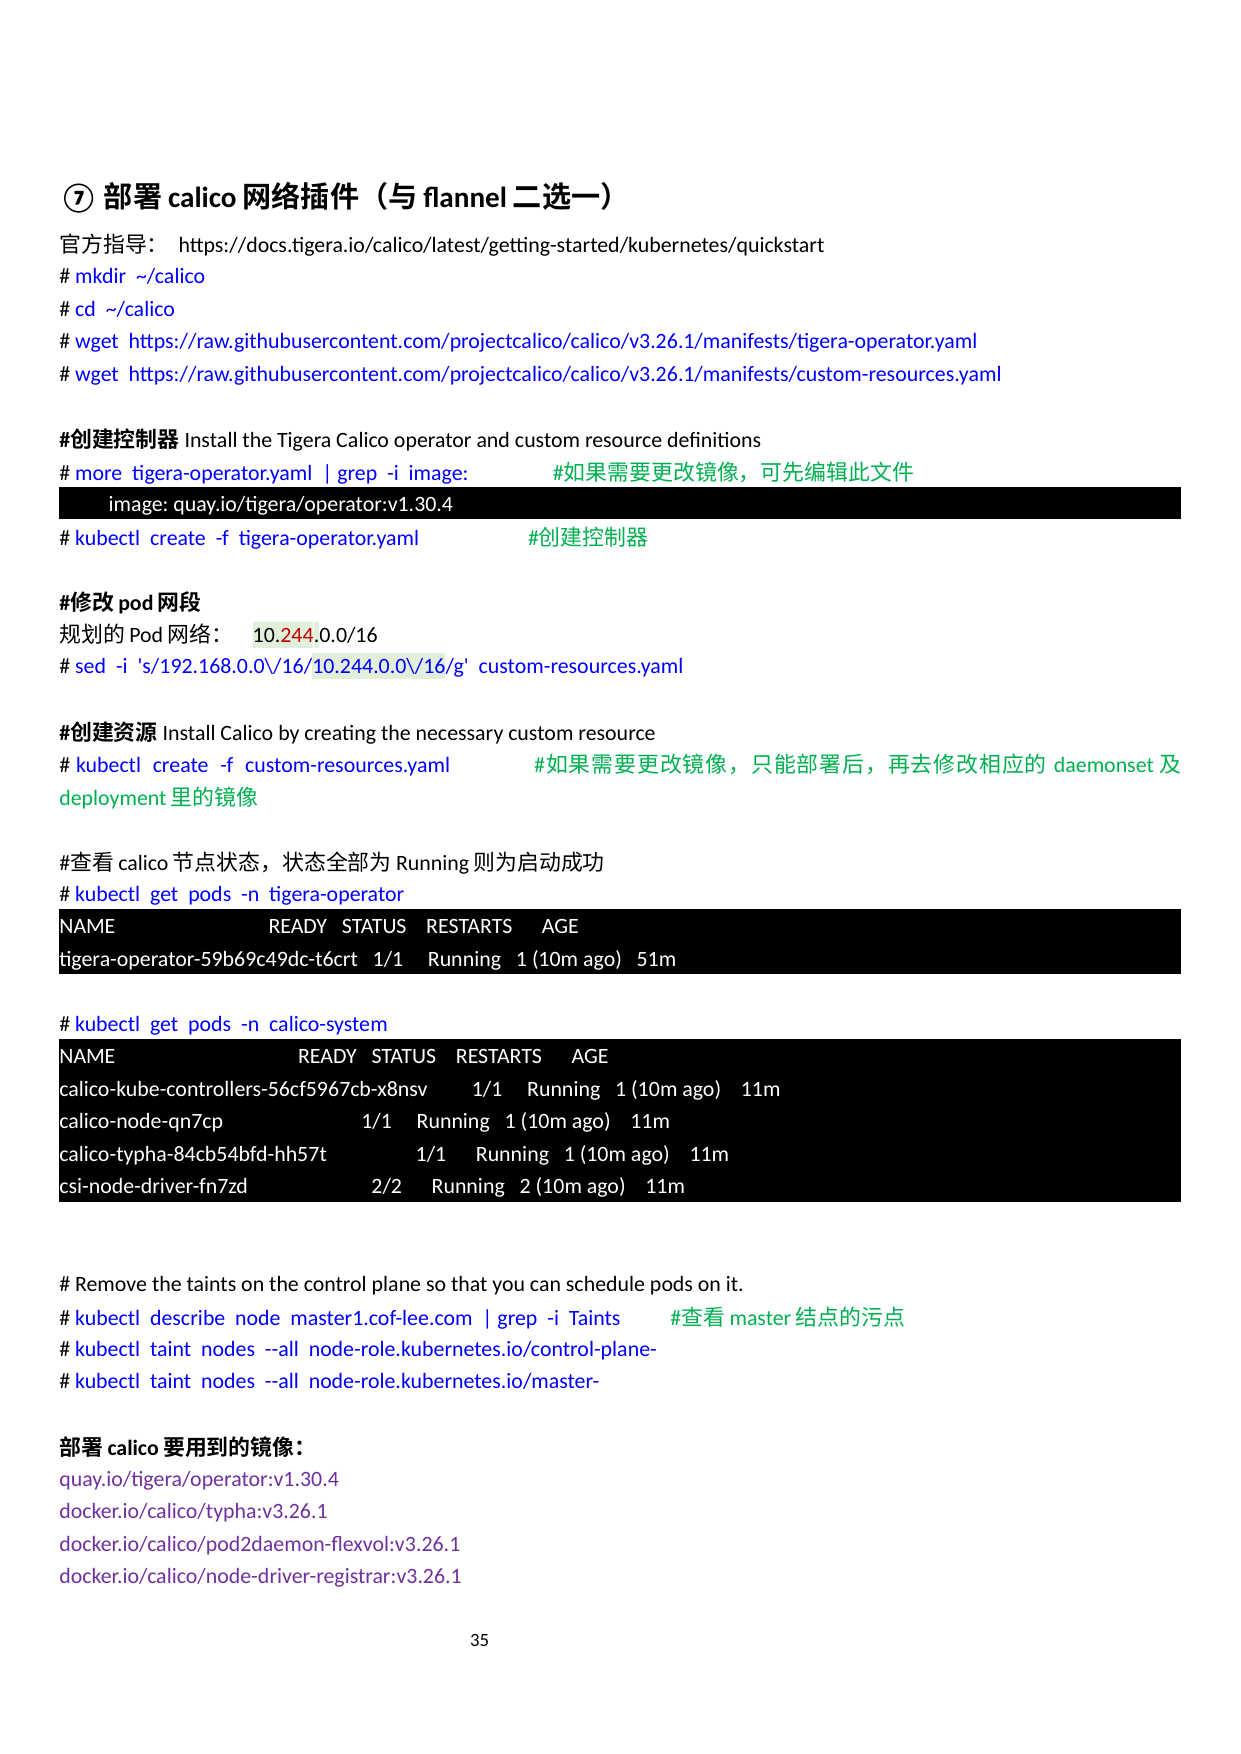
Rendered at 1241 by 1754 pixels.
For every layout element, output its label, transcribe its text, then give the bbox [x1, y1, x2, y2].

text # kubectl taint nodes --all node-role.kubernetes.io/master- [59, 1364, 1181, 1397]
text # mkdir ~/calico [59, 259, 1181, 292]
text calico-typha-84cb54bfd-hh57t 1/1 Running 1 (10m ago) 11m [59, 1137, 1181, 1169]
text # kubectl describe node master1.cof-lee.com | grep -i Taints #查看master结点的污点 [59, 1299, 1181, 1332]
text 部署calico要用到的镜像： [59, 1429, 1181, 1462]
text quay.io/tigera/operator:v1.30.4 [59, 1462, 1181, 1494]
text image: quay.io/tigera/operator:v1.30.4 [59, 487, 1181, 519]
text # more tigera-operator.yaml | grep -i image: #如果需要更改镜像，可先编辑此文件 [59, 454, 1181, 487]
text #创建控制器 Install the Tigera Calico operator and custom resource definitions [59, 422, 1181, 454]
text # kubectl get pods -n tigera-operator [59, 877, 1181, 909]
text #修改pod网段 [59, 584, 1181, 617]
text docker.io/calico/pod2daemon-flexvol:v3.26.1 [59, 1527, 1181, 1559]
text docker.io/calico/node-driver-registrar:v3.26.1 [59, 1559, 1181, 1592]
text # kubectl create -f tigera-operator.yaml #创建控制器 [59, 519, 1181, 552]
text NAME READY STATUS RESTARTS AGE [59, 909, 1181, 942]
text # wget https://raw.githubusercontent.com/projectcalico/calico/v3.26.1/manifests/custom-resources.yaml [59, 357, 1181, 389]
text #查看calico节点状态，状态全部为Running则为启动成功 [59, 844, 1181, 877]
text # sed -i 's/192.168.0.0\/16/10.244.0.0\/16/g' custom-resources.yaml [59, 649, 1181, 682]
text # cd ~/calico [59, 292, 1181, 324]
text calico-kube-controllers-56cf5967cb-x8nsv 1/1 Running 1 (10m ago) 11m [59, 1072, 1181, 1104]
text # kubectl create -f custom-resources.yaml #如果需要更改镜像，只能部署后，再去修改相应的daemonset及deployment里的镜像 [59, 747, 1181, 812]
text ⑦部署calico网络插件（与flannel二选一） [59, 162, 1181, 227]
text # wget https://raw.githubusercontent.com/projectcalico/calico/v3.26.1/manifests/tigera-operator.yaml [59, 324, 1181, 357]
text # Remove the taints on the control plane so that you can schedule pods on it. [59, 1267, 1181, 1299]
text # kubectl get pods -n calico-system [59, 1007, 1181, 1039]
text csi-node-driver-fn7zd 2/2 Running 2 (10m ago) 11m [59, 1169, 1181, 1202]
text tigera-operator-59b69c49dc-t6crt 1/1 Running 1 (10m ago) 51m [59, 942, 1181, 974]
text # kubectl taint nodes --all node-role.kubernetes.io/control-plane- [59, 1332, 1181, 1364]
text 规划的Pod网络： 10.244.0.0/16 [59, 617, 1181, 649]
text 官方指导： https://docs.tigera.io/calico/latest/getting-started/kubernetes/quickstart [59, 227, 1181, 259]
text NAME READY STATUS RESTARTS AGE [59, 1039, 1181, 1072]
text docker.io/calico/typha:v3.26.1 [59, 1494, 1181, 1527]
text calico-node-qn7cp 1/1 Running 1 (10m ago) 11m [59, 1104, 1181, 1137]
text #创建资源 Install Calico by creating the necessary custom resource [59, 714, 1181, 747]
